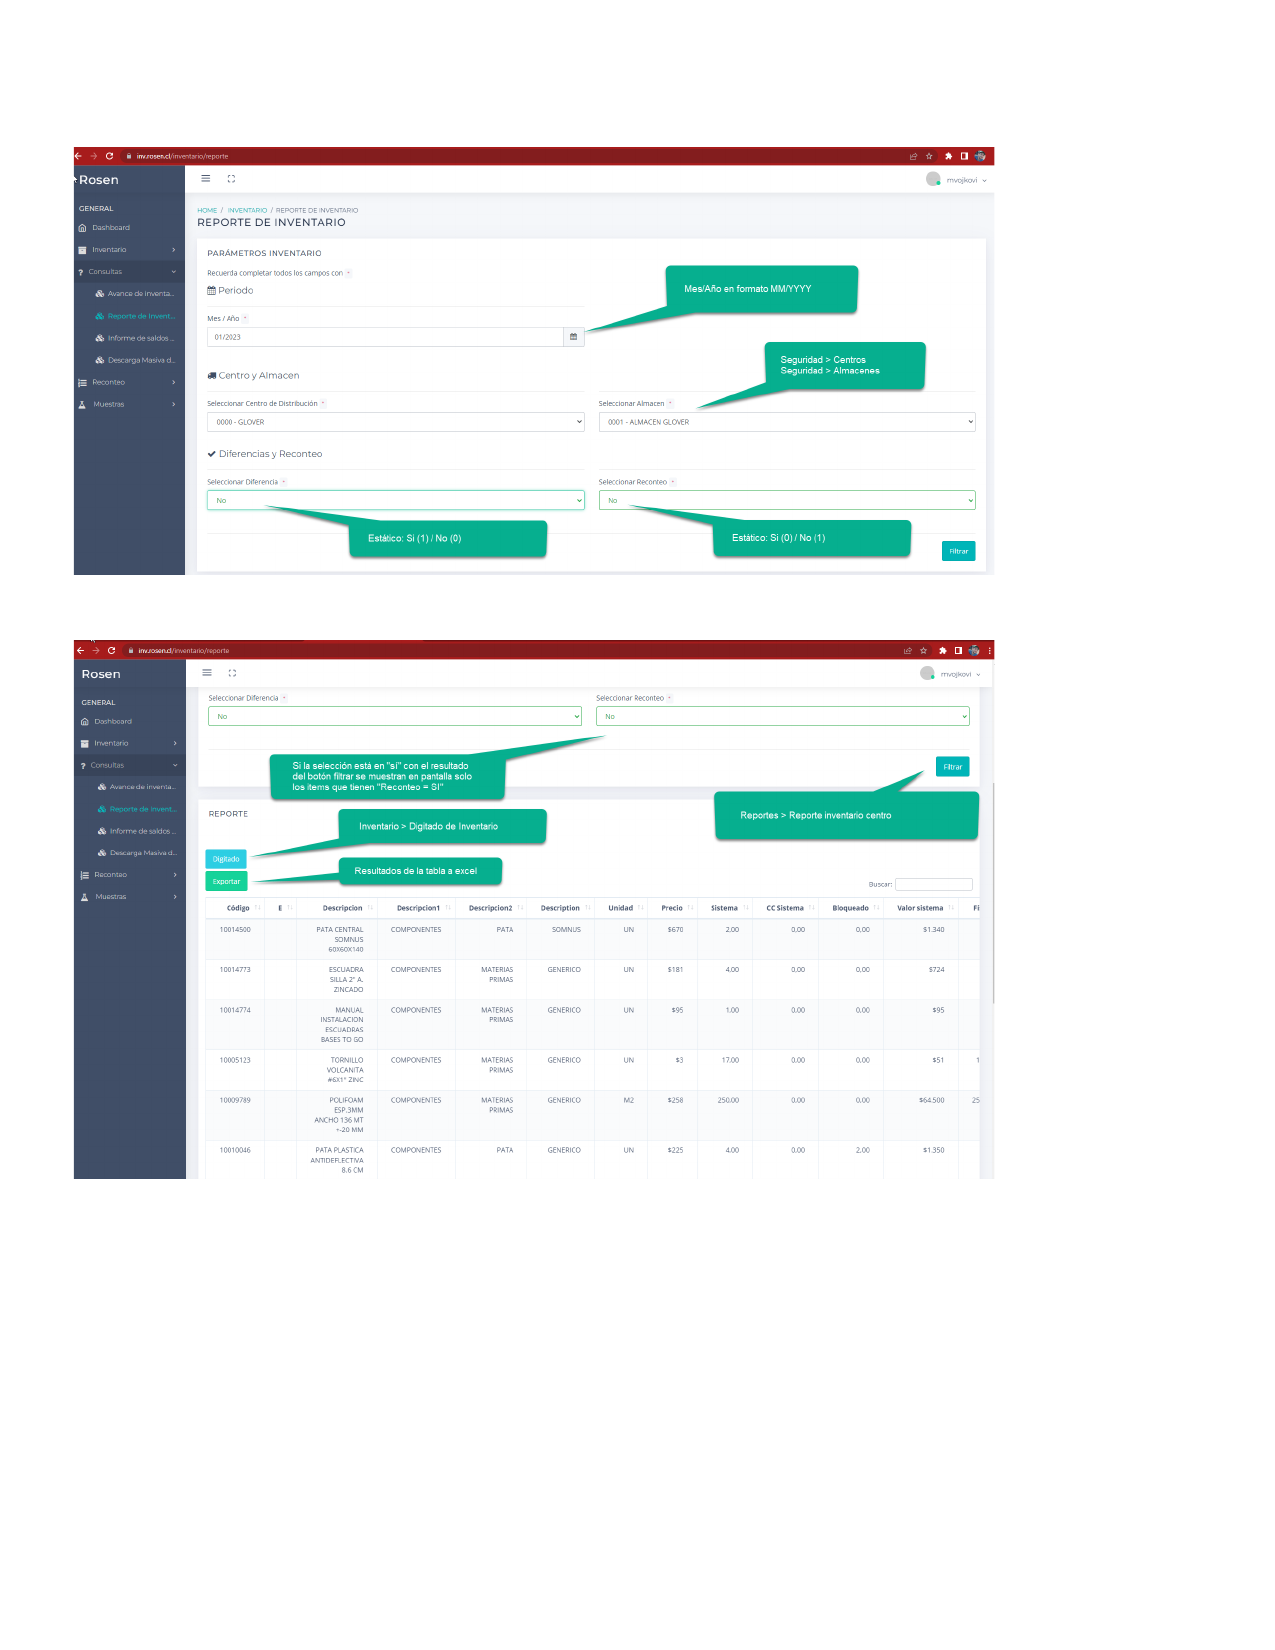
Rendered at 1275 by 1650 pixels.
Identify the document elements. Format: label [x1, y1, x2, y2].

picture [73, 147, 995, 575]
picture [73, 640, 995, 1179]
